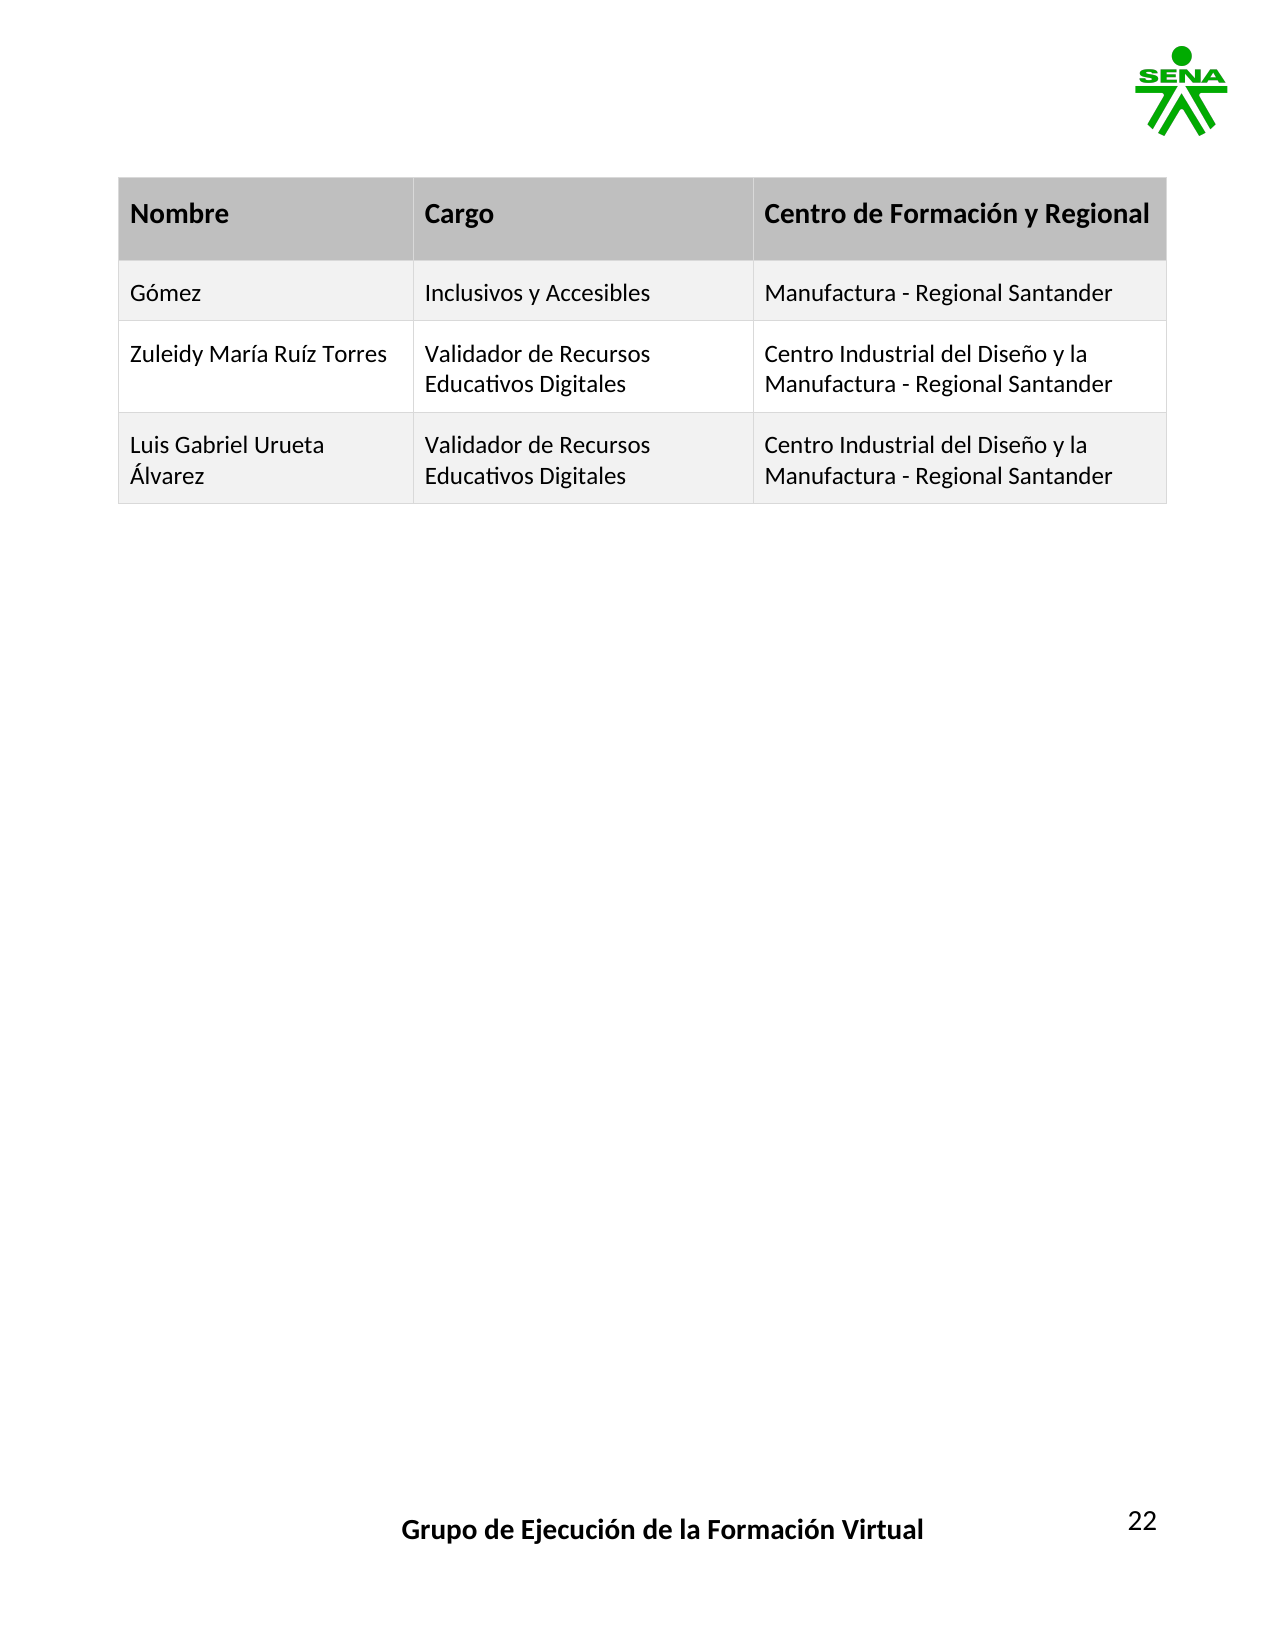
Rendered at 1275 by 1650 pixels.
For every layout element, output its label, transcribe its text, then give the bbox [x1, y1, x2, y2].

table_cell Zuleidy María Ruíz Torres [119, 321, 413, 412]
table_header Centro de Formación y Regional [754, 178, 1166, 260]
table_cell Validador de Recursos Educativos Digitales [414, 413, 753, 503]
picture [1135, 46, 1228, 136]
table_header Cargo [414, 178, 753, 260]
table_cell Luis Gabriel Urueta Álvarez [119, 413, 413, 503]
table_header Nombre [119, 178, 413, 260]
table_cell Centro Industrial del Diseño y la Manufactura - Regional Santander [754, 413, 1166, 503]
table_cell Daniel Ricardo Mutis Gómez [119, 261, 413, 320]
table_cell Evaluador para Contenidos Inclusivos y Accesibles [414, 261, 753, 320]
table_cell Centro Industrial del Diseño y la Manufactura - Regional Santander [754, 261, 1166, 320]
table_cell Centro Industrial del Diseño y la Manufactura - Regional Santander [754, 321, 1166, 412]
table_cell Validador de Recursos Educativos Digitales [414, 321, 753, 412]
